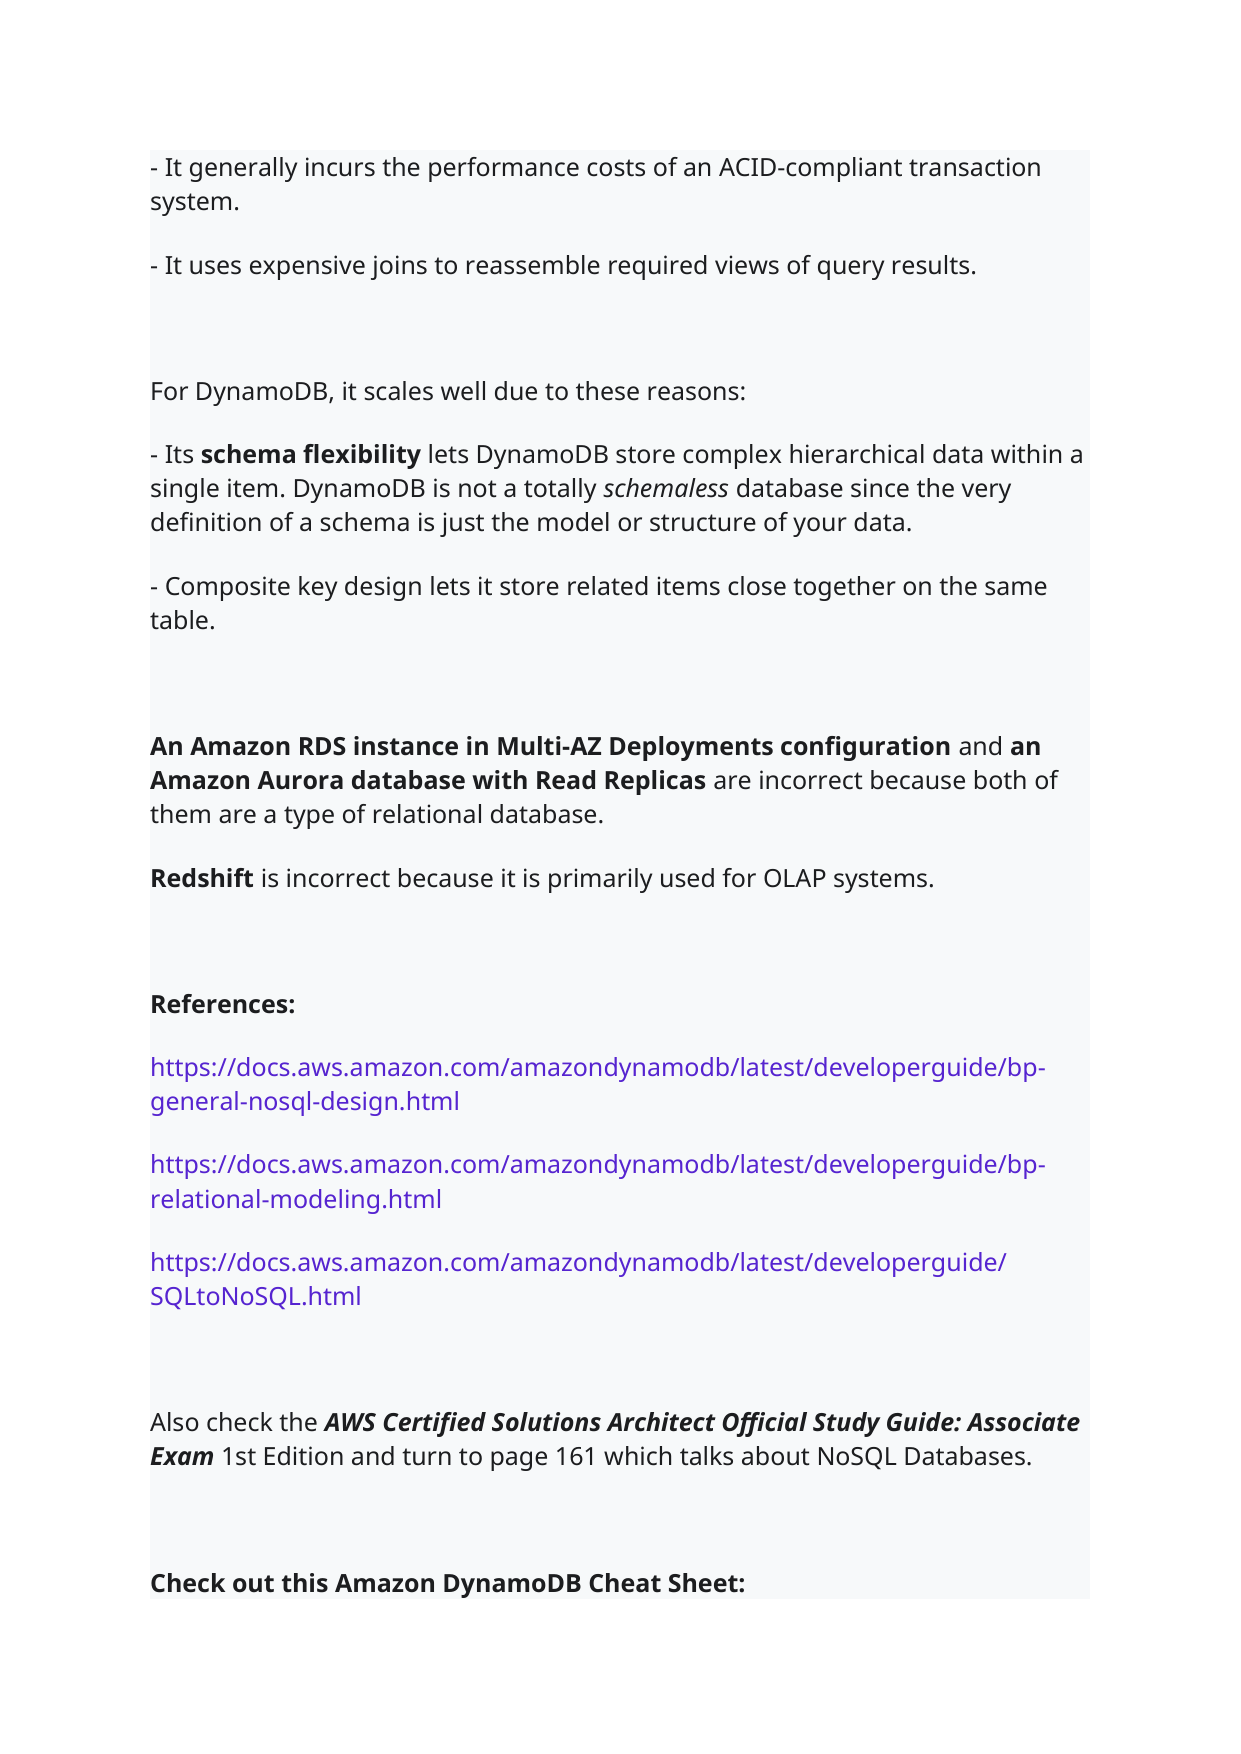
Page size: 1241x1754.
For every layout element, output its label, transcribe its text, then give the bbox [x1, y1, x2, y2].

text https://docs.aws.amazon.com/amazondynamodb/latest/developerguide/SQLtoNoSQL.html [150, 1244, 1090, 1313]
text https://docs.aws.amazon.com/amazondynamodb/latest/developerguide/bp-relational-modeling.html [150, 1147, 1090, 1215]
text An Amazon RDS instance in Multi-AZ Deployments configuration and an Amazon Aurora database with Read Replicas are incorrect because both of them are a type of relational database. [150, 729, 1090, 831]
text - Composite key design lets it store related items close together on the same table. [150, 568, 1090, 636]
text Redshift is incorrect because it is primarily used for OLAP systems. [150, 860, 1090, 894]
text Also check the AWS Certified Solutions Architect Official Study Guide: Associate Exam 1st Edition and turn to page 161 which talks about NoSQL Databases. [150, 1405, 1090, 1473]
text For DynamoDB, it scales well due to these reasons: [150, 374, 1090, 408]
text https://docs.aws.amazon.com/amazondynamodb/latest/developerguide/bp-general-nosql-design.html [150, 1050, 1090, 1118]
text Check out this Amazon DynamoDB Cheat Sheet: [150, 1566, 1090, 1599]
text - Its schema flexibility lets DynamoDB store complex hierarchical data within a single item. DynamoDB is not a totally schemaless database since the very definition of a schema is just the model or structure of your data. [150, 437, 1090, 539]
text References: [150, 987, 1090, 1021]
text - It uses expensive joins to reassemble required views of query results. [150, 247, 1090, 281]
text - It generally incurs the performance costs of an ACID-compliant transaction system. [150, 150, 1090, 218]
